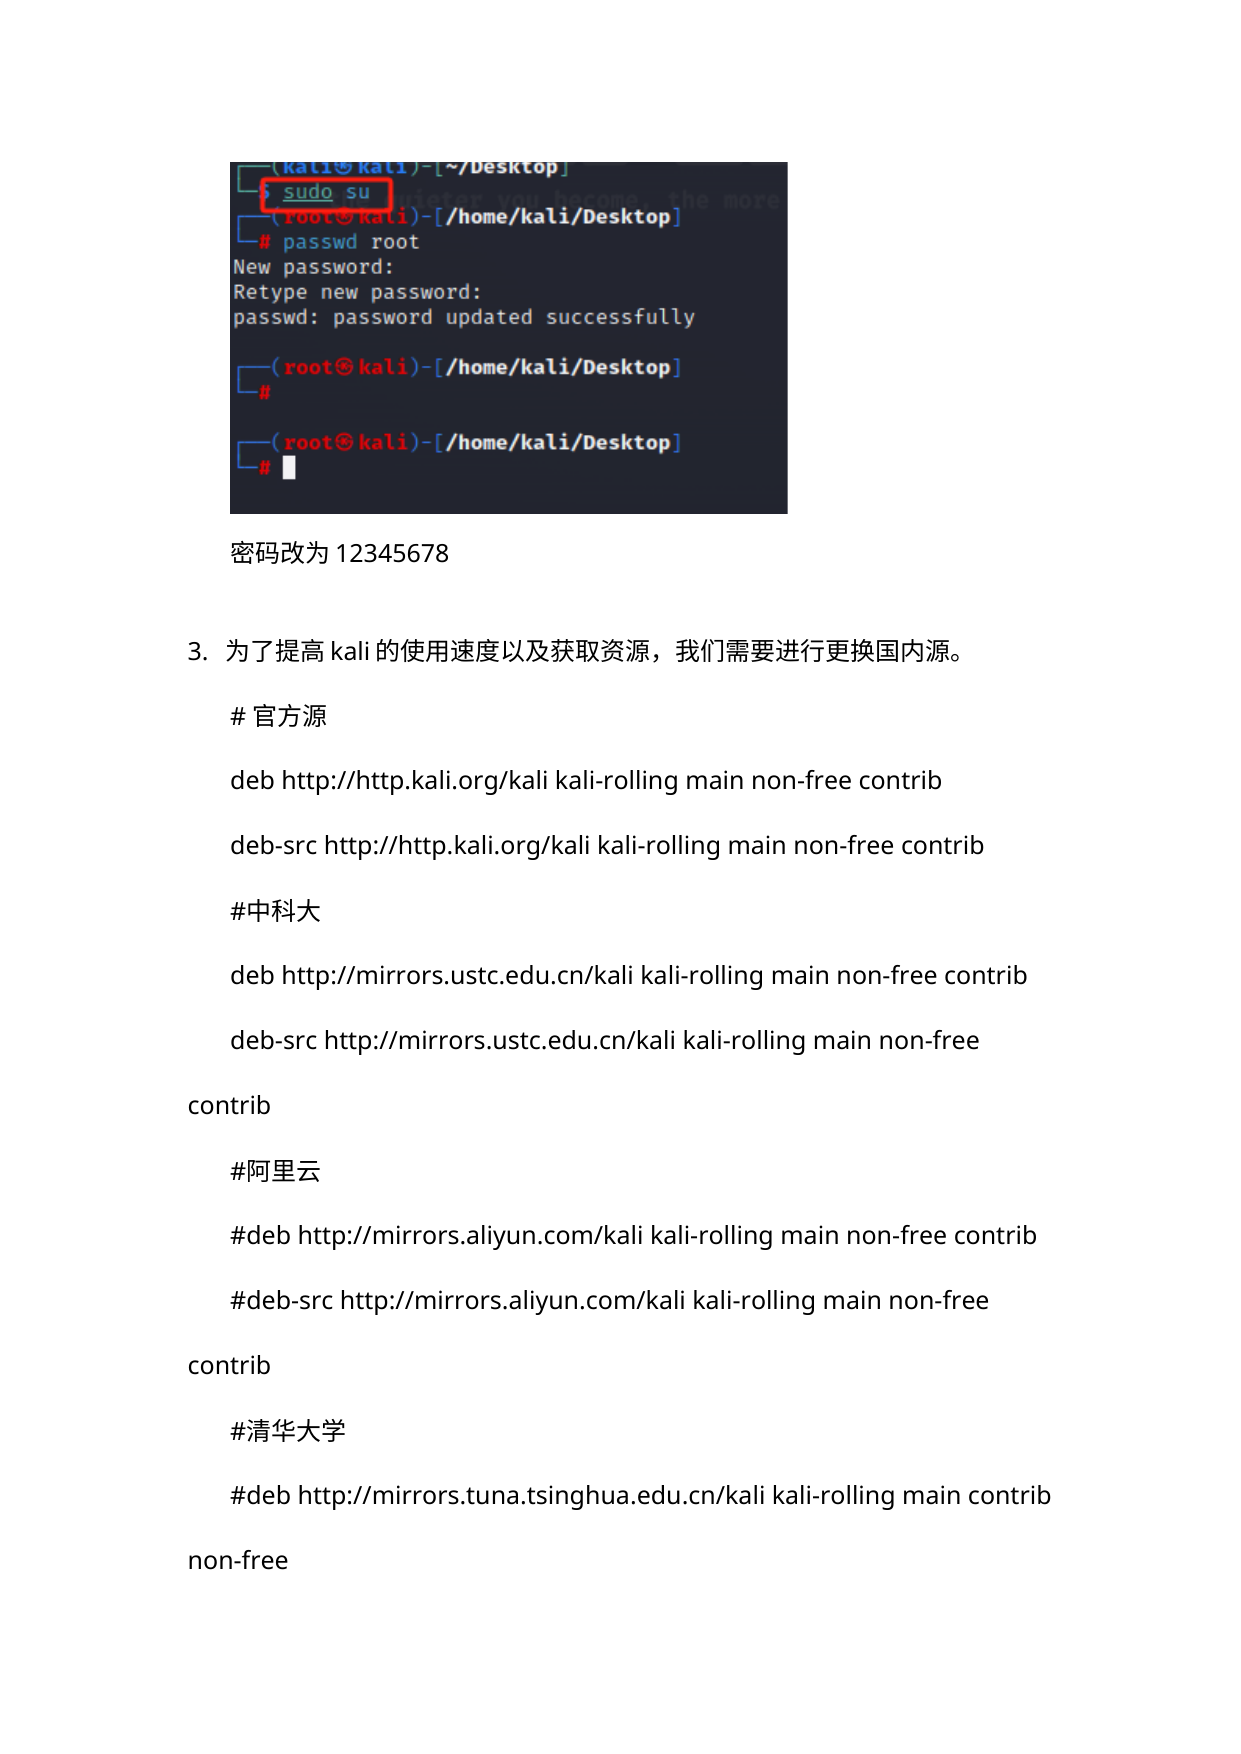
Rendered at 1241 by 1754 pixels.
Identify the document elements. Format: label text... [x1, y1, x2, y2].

list #清华大学 [187, 1397, 1053, 1462]
list #阿里云 [187, 1137, 1053, 1202]
list deb-src http://http.kali.org/kali kali-rolling main non-free contrib [187, 812, 1053, 877]
list 为了提高kali的使用速度以及获取资源，我们需要进行更换国内源。 [187, 617, 1053, 682]
list #deb http://mirrors.aliyun.com/kali kali-rolling main non-free contrib [187, 1202, 1053, 1267]
list 密码改为12345678 [187, 519, 1053, 584]
picture [230, 162, 788, 514]
list #deb-src http://mirrors.aliyun.com/kali kali-rolling main non-free contrib [187, 1267, 1053, 1397]
list deb http://mirrors.ustc.edu.cn/kali kali-rolling main non-free contrib [187, 942, 1053, 1007]
list deb http://http.kali.org/kali kali-rolling main non-free contrib [187, 747, 1053, 812]
list #deb http://mirrors.tuna.tsinghua.edu.cn/kali kali-rolling main contrib non-free [187, 1462, 1053, 1592]
list # 官方源 [187, 682, 1053, 747]
list #中科大 [187, 877, 1053, 942]
list deb-src http://mirrors.ustc.edu.cn/kali kali-rolling main non-free contrib [187, 1007, 1053, 1137]
